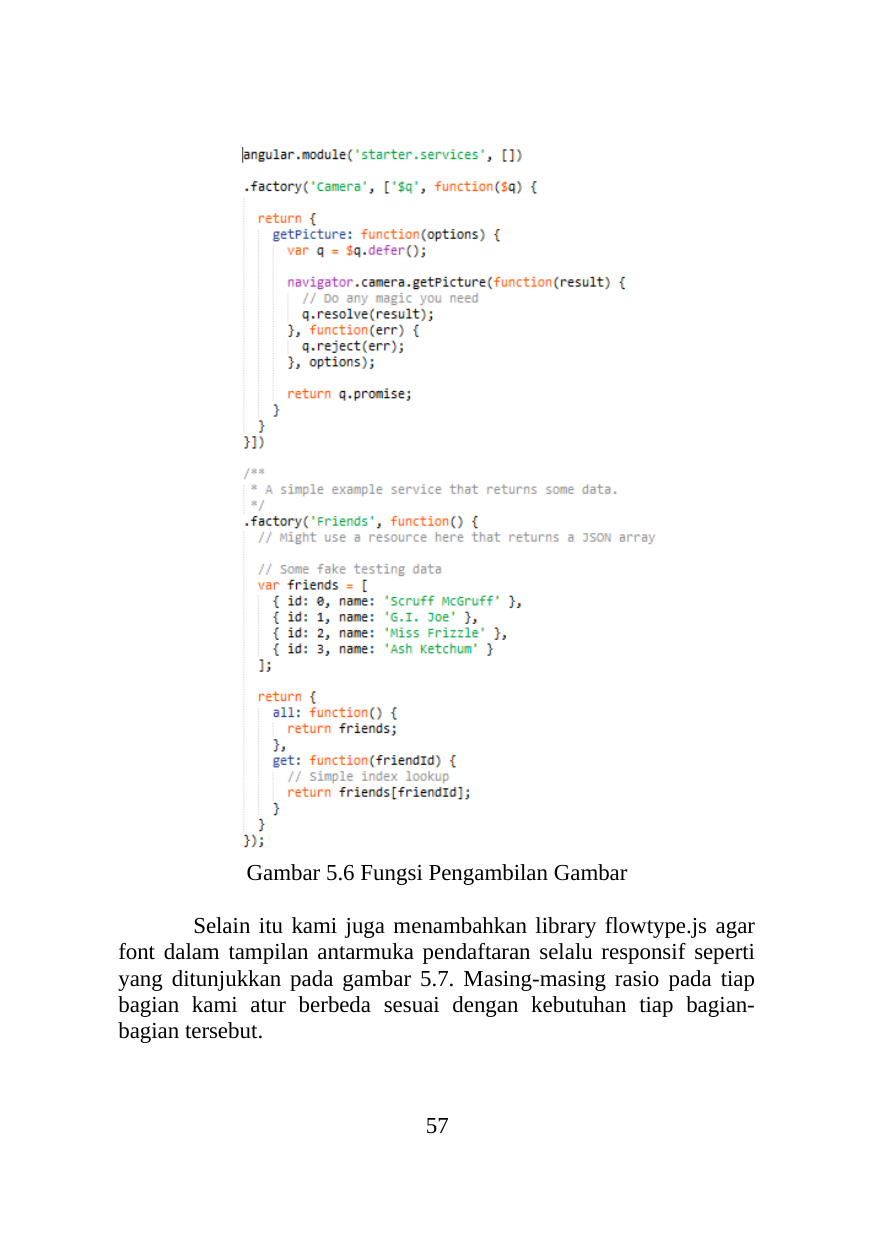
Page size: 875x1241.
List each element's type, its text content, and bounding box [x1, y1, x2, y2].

text Gambar 5.6 Fungsi Pengambilan Gambar [118, 859, 756, 886]
picture [242, 147, 663, 857]
text Selain itu kami juga menambahkan library flowtype.js agar font dalam tampilan antarmuka pendaftaran selalu responsif seperti yang ditunjukkan pada gambar 5.7. Masing-masing rasio pada tiap bagian kami atur berbeda sesuai dengan kebutuhan tiap bagian-bagian tersebut. [118, 912, 756, 1044]
